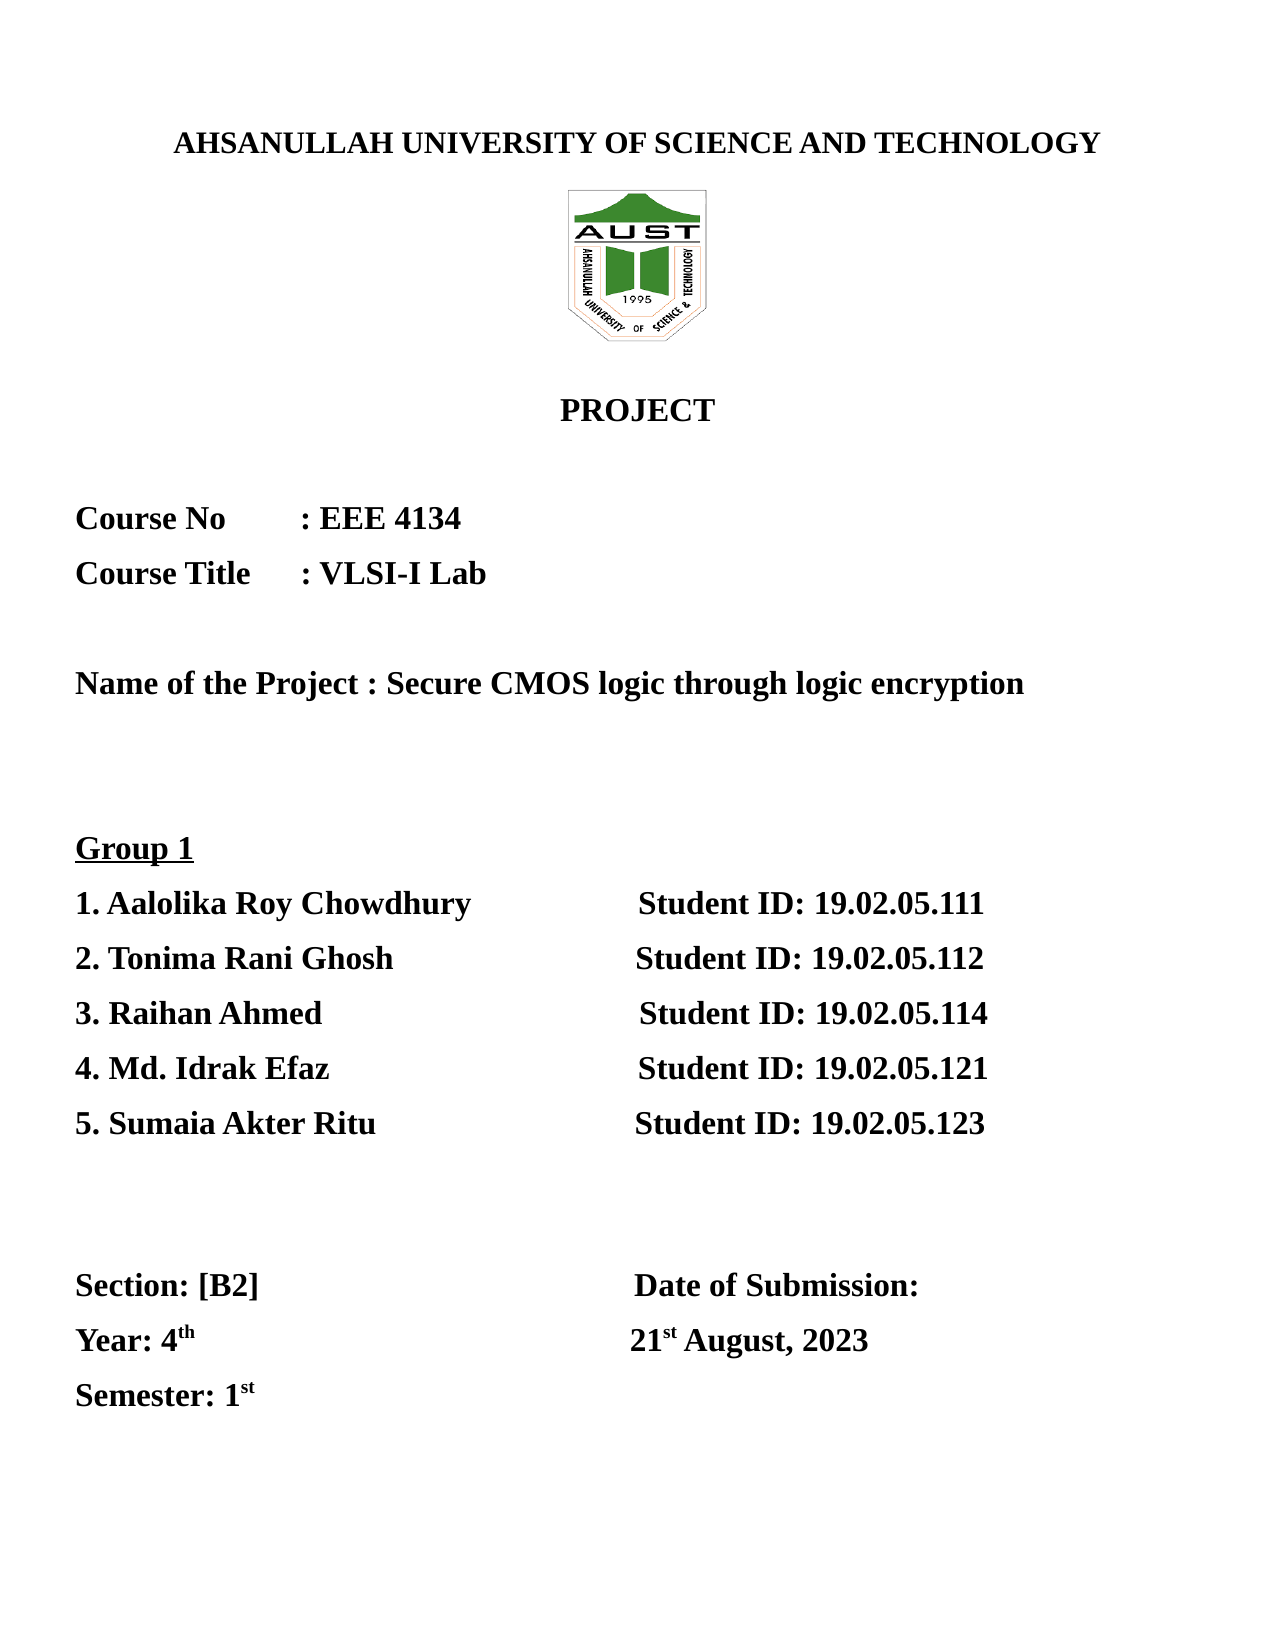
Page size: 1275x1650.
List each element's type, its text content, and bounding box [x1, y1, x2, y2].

text Year: 4th 21st August, 2023 [75, 1321, 1200, 1359]
text Group 1 [75, 828, 1200, 866]
picture [562, 181, 710, 347]
text Course No : EEE 4134 [75, 498, 1200, 536]
text 1. Aalolika Roy Chowdhury Student ID: 19.02.05.111 [75, 883, 1200, 921]
text 3. Raihan Ahmed Student ID: 19.02.05.114 [75, 993, 1200, 1031]
text PROJECT [75, 390, 1200, 429]
text Name of the Project : Secure CMOS logic through logic encryption [75, 663, 1200, 701]
text 4. Md. Idrak Efaz Student ID: 19.02.05.121 [75, 1048, 1200, 1086]
text Course Title : VLSI-I Lab [75, 553, 1200, 591]
text 2. Tonima Rani Ghosh Student ID: 19.02.05.112 [75, 938, 1200, 976]
text AHSANULLAH UNIVERSITY OF SCIENCE AND TECHNOLOGY [75, 124, 1200, 161]
text Semester: 1st [75, 1376, 1200, 1414]
text Section: [B2] Date of Submission: [75, 1266, 1200, 1304]
text 5. Sumaia Akter Ritu Student ID: 19.02.05.123 [75, 1103, 1200, 1141]
